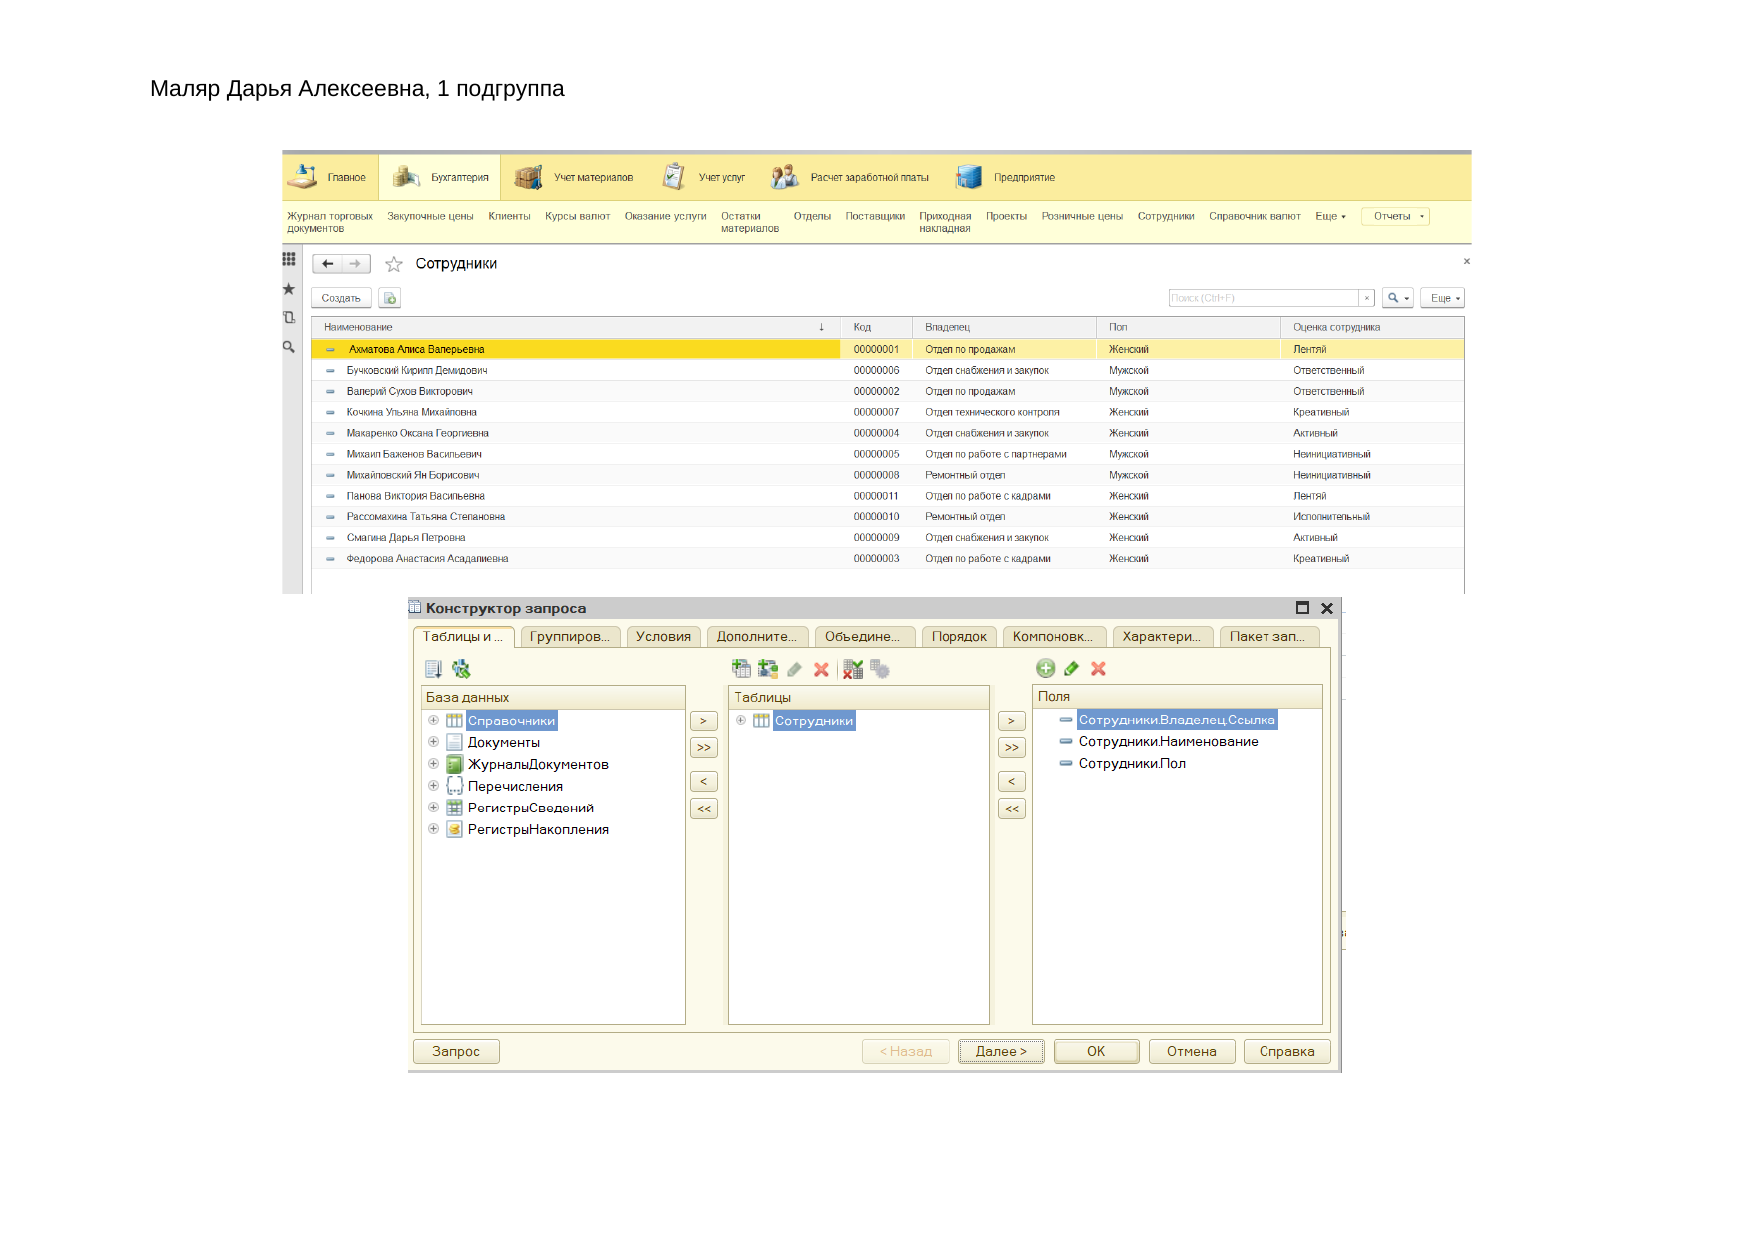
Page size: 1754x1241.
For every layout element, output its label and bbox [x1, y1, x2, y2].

picture [282, 150, 1472, 594]
picture [408, 597, 1346, 1073]
